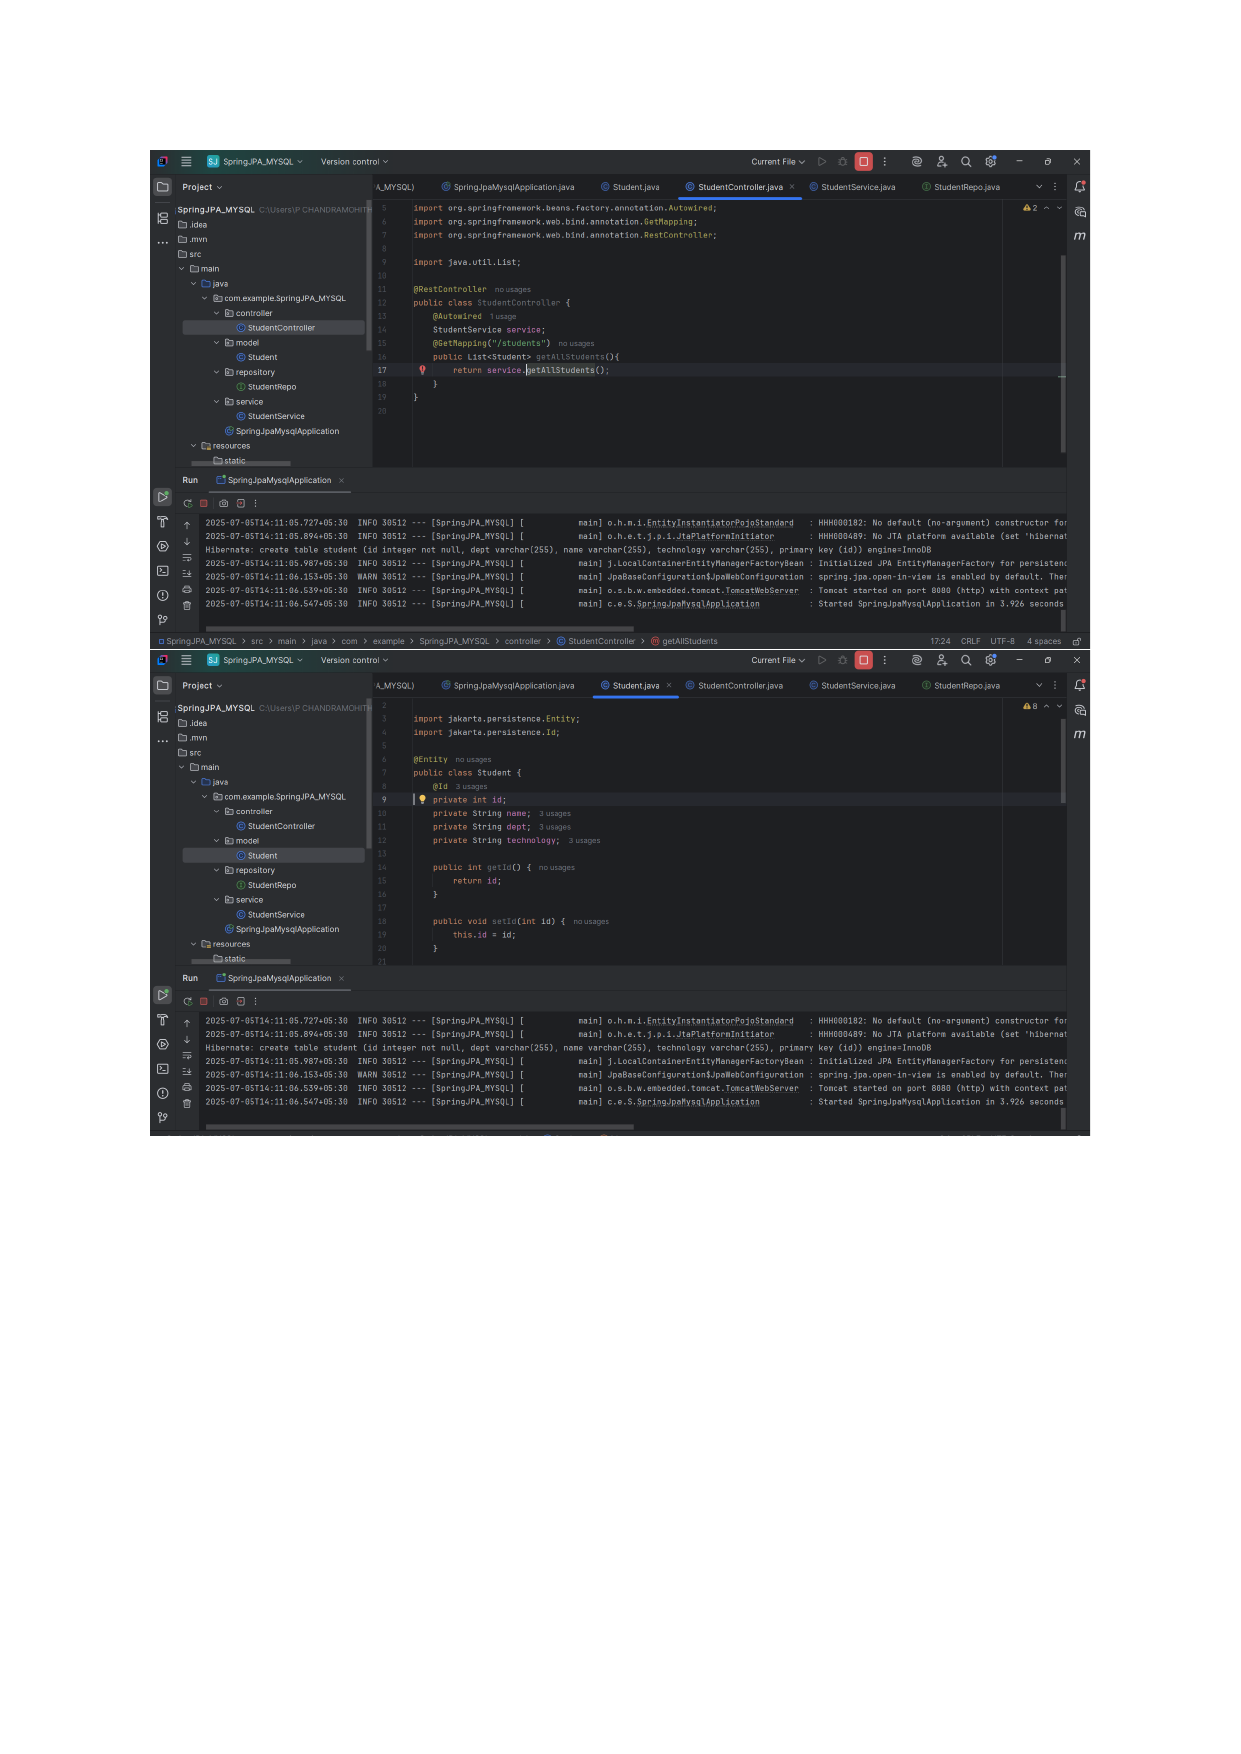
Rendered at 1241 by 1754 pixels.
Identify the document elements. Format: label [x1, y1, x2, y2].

picture [150, 150, 1091, 649]
picture [150, 650, 1091, 1136]
